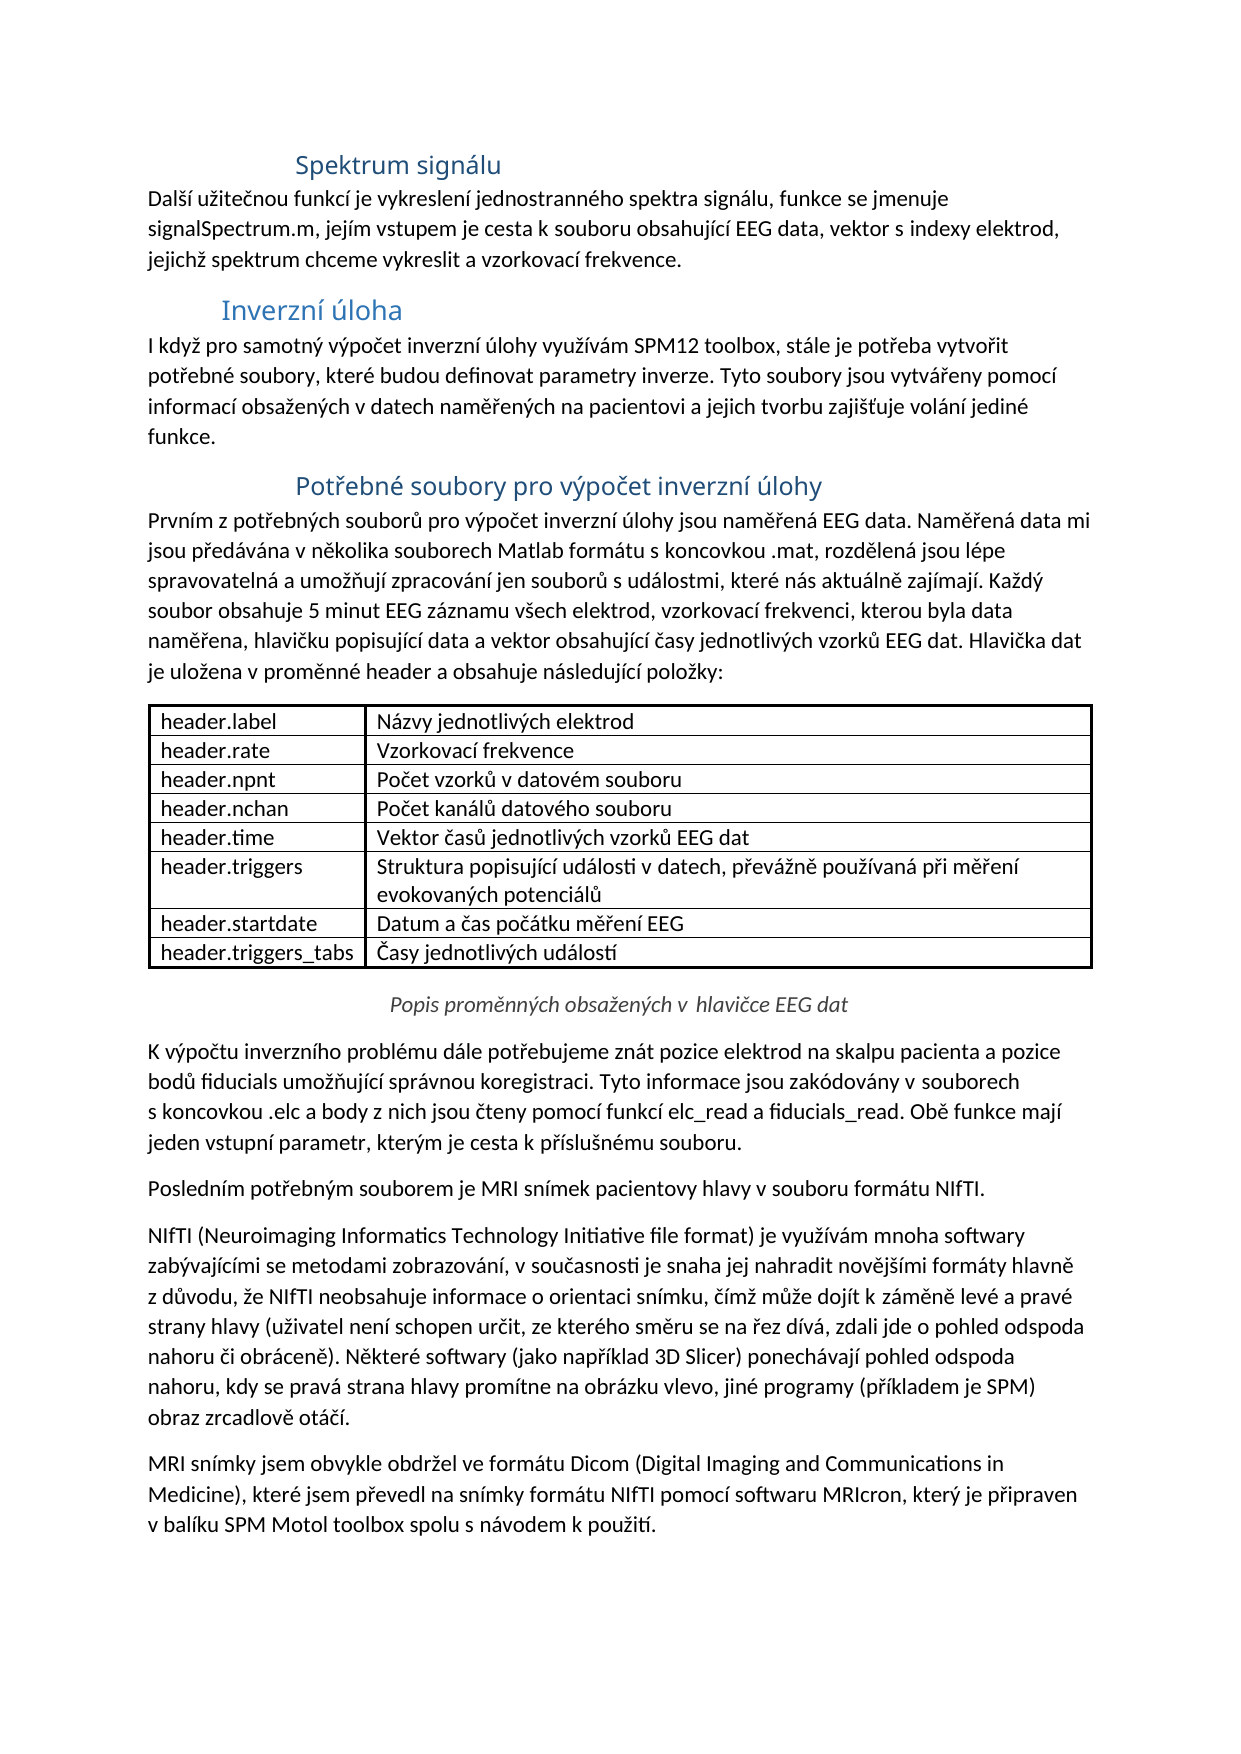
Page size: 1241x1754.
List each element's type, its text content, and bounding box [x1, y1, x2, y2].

table_cell header.triggers_tabs [151, 938, 364, 966]
table_cell header.startdate [151, 909, 364, 937]
table_cell Časy jednotlivých událostí [367, 938, 1090, 966]
table_cell header.rate [151, 736, 364, 764]
table_header header.label [151, 707, 364, 735]
table_cell header.time [151, 823, 364, 851]
subtitle Potřebné soubory pro výpočet inverzní úlohy [295, 469, 1093, 503]
text Další užitečnou funkcí je vykreslení jednostranného spektra signálu, funkce se jmenuje signalSpectrum.m, jejím vstupem je cesta k souboru obsahující EEG data, vektor s indexy elektrod, jejichž spektrum chceme vykreslit a vzorkovací frekvence. [148, 184, 1093, 273]
table_cell Vzorkovací frekvence [367, 736, 1090, 764]
text Posledním potřebným souborem je MRI snímek pacientovy hlavy v souboru formátu NIfTI. [148, 1174, 1093, 1203]
table_cell Vektor časů jednotlivých vzorků EEG dat [367, 823, 1090, 851]
table_cell Struktura popisující události v datech, převážně používaná při měření evokovaných potenciálů [367, 852, 1090, 908]
text MRI snímky jsem obvykle obdržel ve formátu Dicom (Digital Imaging and Communications in Medicine), které jsem převedl na snímky formátu NIfTI pomocí softwaru MRIcron, který je připraven v balíku SPM Motol toolbox spolu s návodem k použití. [148, 1449, 1093, 1538]
text Prvním z potřebných souborů pro výpočet inverzní úlohy jsou naměřená EEG data. Naměřená data mi jsou předávána v několika souborech Matlab formátu s koncovkou .mat, rozdělená jsou lépe spravovatelná a umožňují zpracování jen souborů s událostmi, které nás aktuálně zajímají. Každý soubor obsahuje 5 minut EEG záznamu všech elektrod, vzorkovací frekvenci, kterou byla data naměřena, hlavičku popisující data a vektor obsahující časy jednotlivých vzorků EEG dat. Hlavička dat je uložena v proměnné header a obsahuje následující položky: [148, 506, 1093, 685]
text K výpočtu inverzního problému dále potřebujeme znát pozice elektrod na skalpu pacienta a pozice bodů fiducials umožňující správnou koregistraci. Tyto informace jsou zakódovány v souborech s koncovkou .elc a body z nich jsou čteny pomocí funkcí elc_read a fiducials_read. Obě funkce mají jeden vstupní parametr, kterým je cesta k příslušnému souboru. [148, 1037, 1093, 1156]
table_cell Datum a čas počátku měření EEG [367, 909, 1090, 937]
table_cell header.nchan [151, 794, 364, 822]
table_cell header.triggers [151, 852, 364, 908]
text Popis proměnných obsažených v hlavičce EEG dat [238, 990, 1003, 1018]
subtitle Inverzní úloha [221, 292, 1093, 328]
text NIfTI (Neuroimaging Informatics Technology Initiative file format) je využívám mnoha softwary zabývajícími se metodami zobrazování, v současnosti je snaha jej nahradit novějšími formáty hlavně z důvodu, že NIfTI neobsahuje informace o orientaci snímku, čímž může dojít k záměně levé a pravé strany hlavy (uživatel není schopen určit, ze kterého směru se na řez dívá, zdali jde o pohled odspoda nahoru či obráceně). Některé softwary (jako například 3D Slicer) ponechávají pohled odspoda nahoru, kdy se pravá strana hlavy promítne na obrázku vlevo, jiné programy (příkladem je SPM) obraz zrcadlově otáčí. [148, 1221, 1093, 1431]
text I když pro samotný výpočet inverzní úlohy využívám SPM12 toolbox, stále je potřeba vytvořit potřebné soubory, které budou definovat parametry inverze. Tyto soubory jsou vytvářeny pomocí informací obsažených v datech naměřených na pacientovi a jejich tvorbu zajišťuje volání jediné funkce. [148, 331, 1093, 450]
table_cell header.npnt [151, 765, 364, 793]
subtitle Spektrum signálu [295, 148, 1093, 182]
table_cell Počet kanálů datového souboru [367, 794, 1090, 822]
table_cell Počet vzorků v datovém souboru [367, 765, 1090, 793]
table_header Názvy jednotlivých elektrod [367, 707, 1090, 735]
